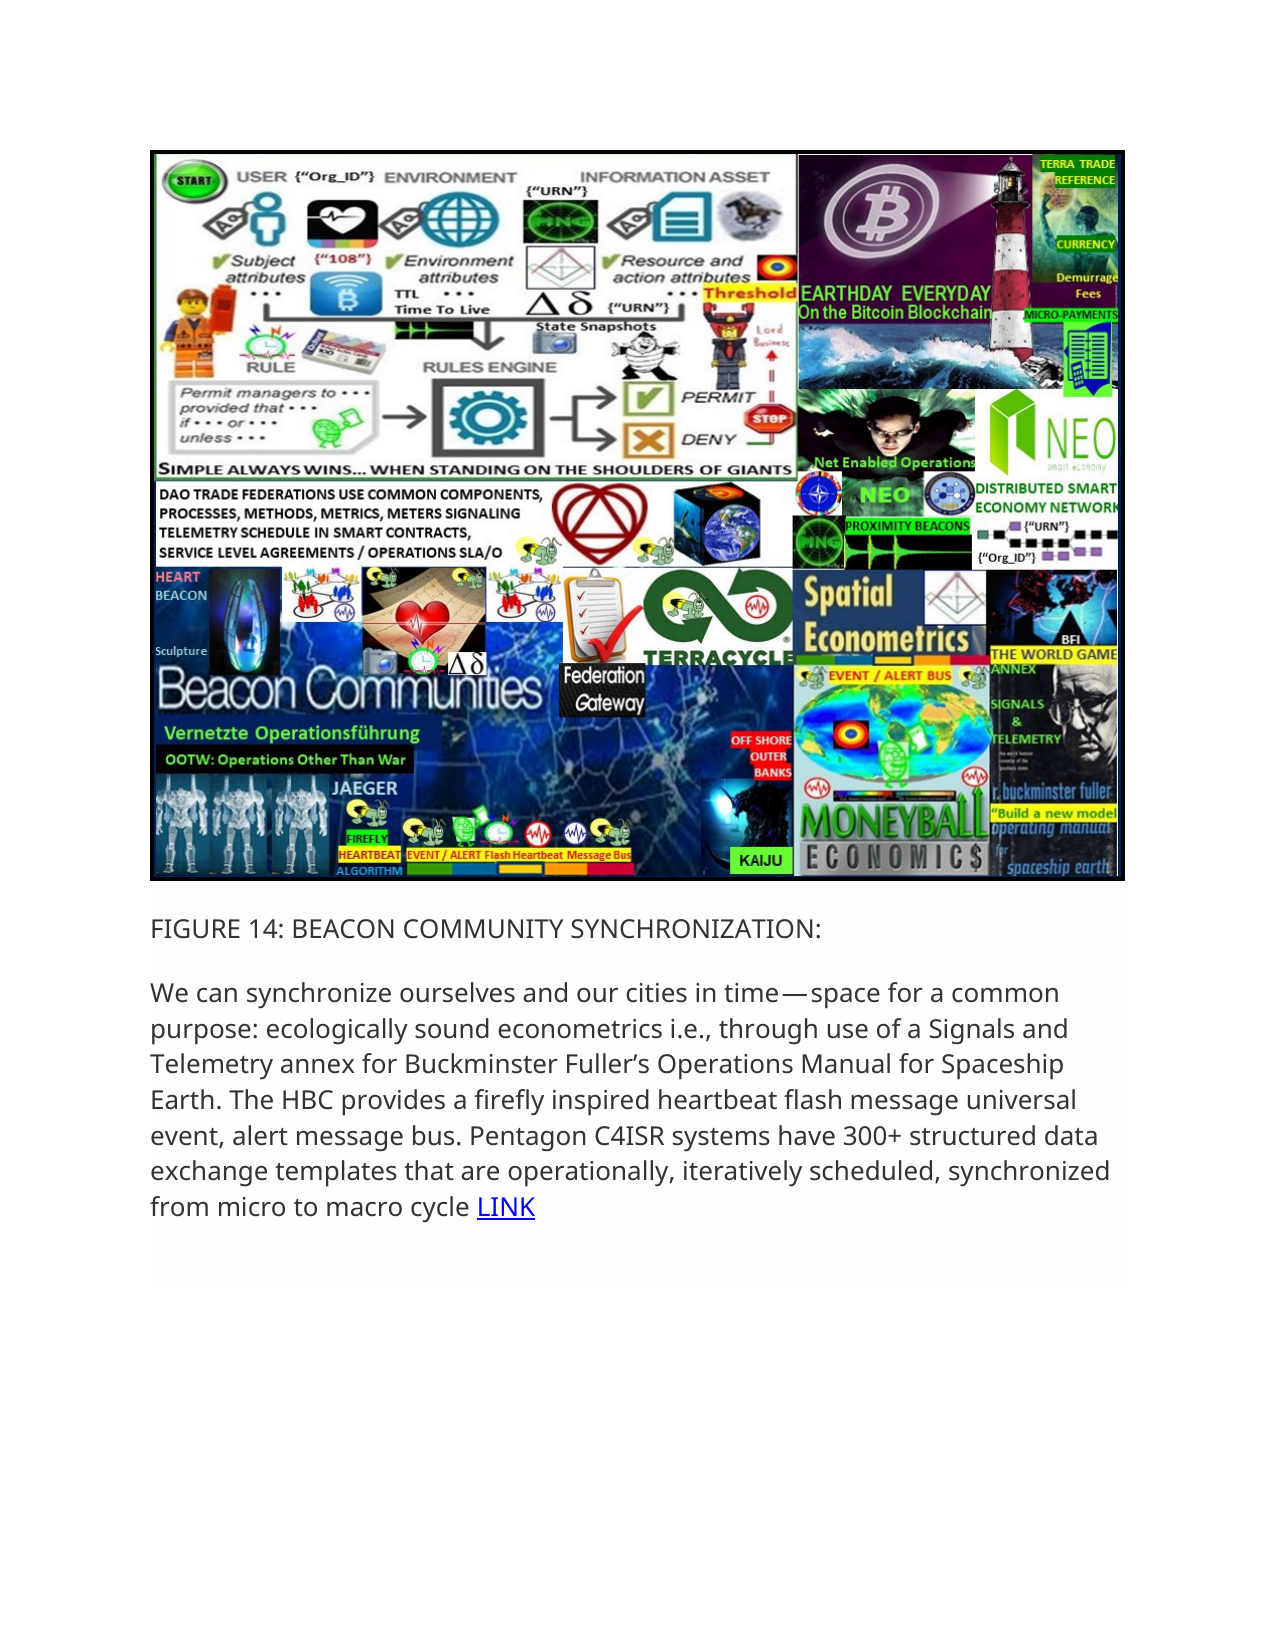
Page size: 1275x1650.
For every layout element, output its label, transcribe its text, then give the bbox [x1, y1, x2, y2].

text We can synchronize ourselves and our cities in time — space for a common purpose: ecologically sound econometrics i.e., through use of a Signals and Telemetry annex for Buckminster Fuller’s Operations Manual for Spaceship Earth. The HBC provides a firefly inspired heartbeat flash message universal event, alert message bus. Pentagon C4ISR systems have 300+ structured data exchange templates that are operationally, iteratively scheduled, synchronized from micro to macro cycle LINK [150, 975, 1125, 1224]
picture [154, 154, 1121, 877]
text FIGURE 14: BEACON COMMUNITY SYNCHRONIZATION: [150, 910, 1125, 946]
